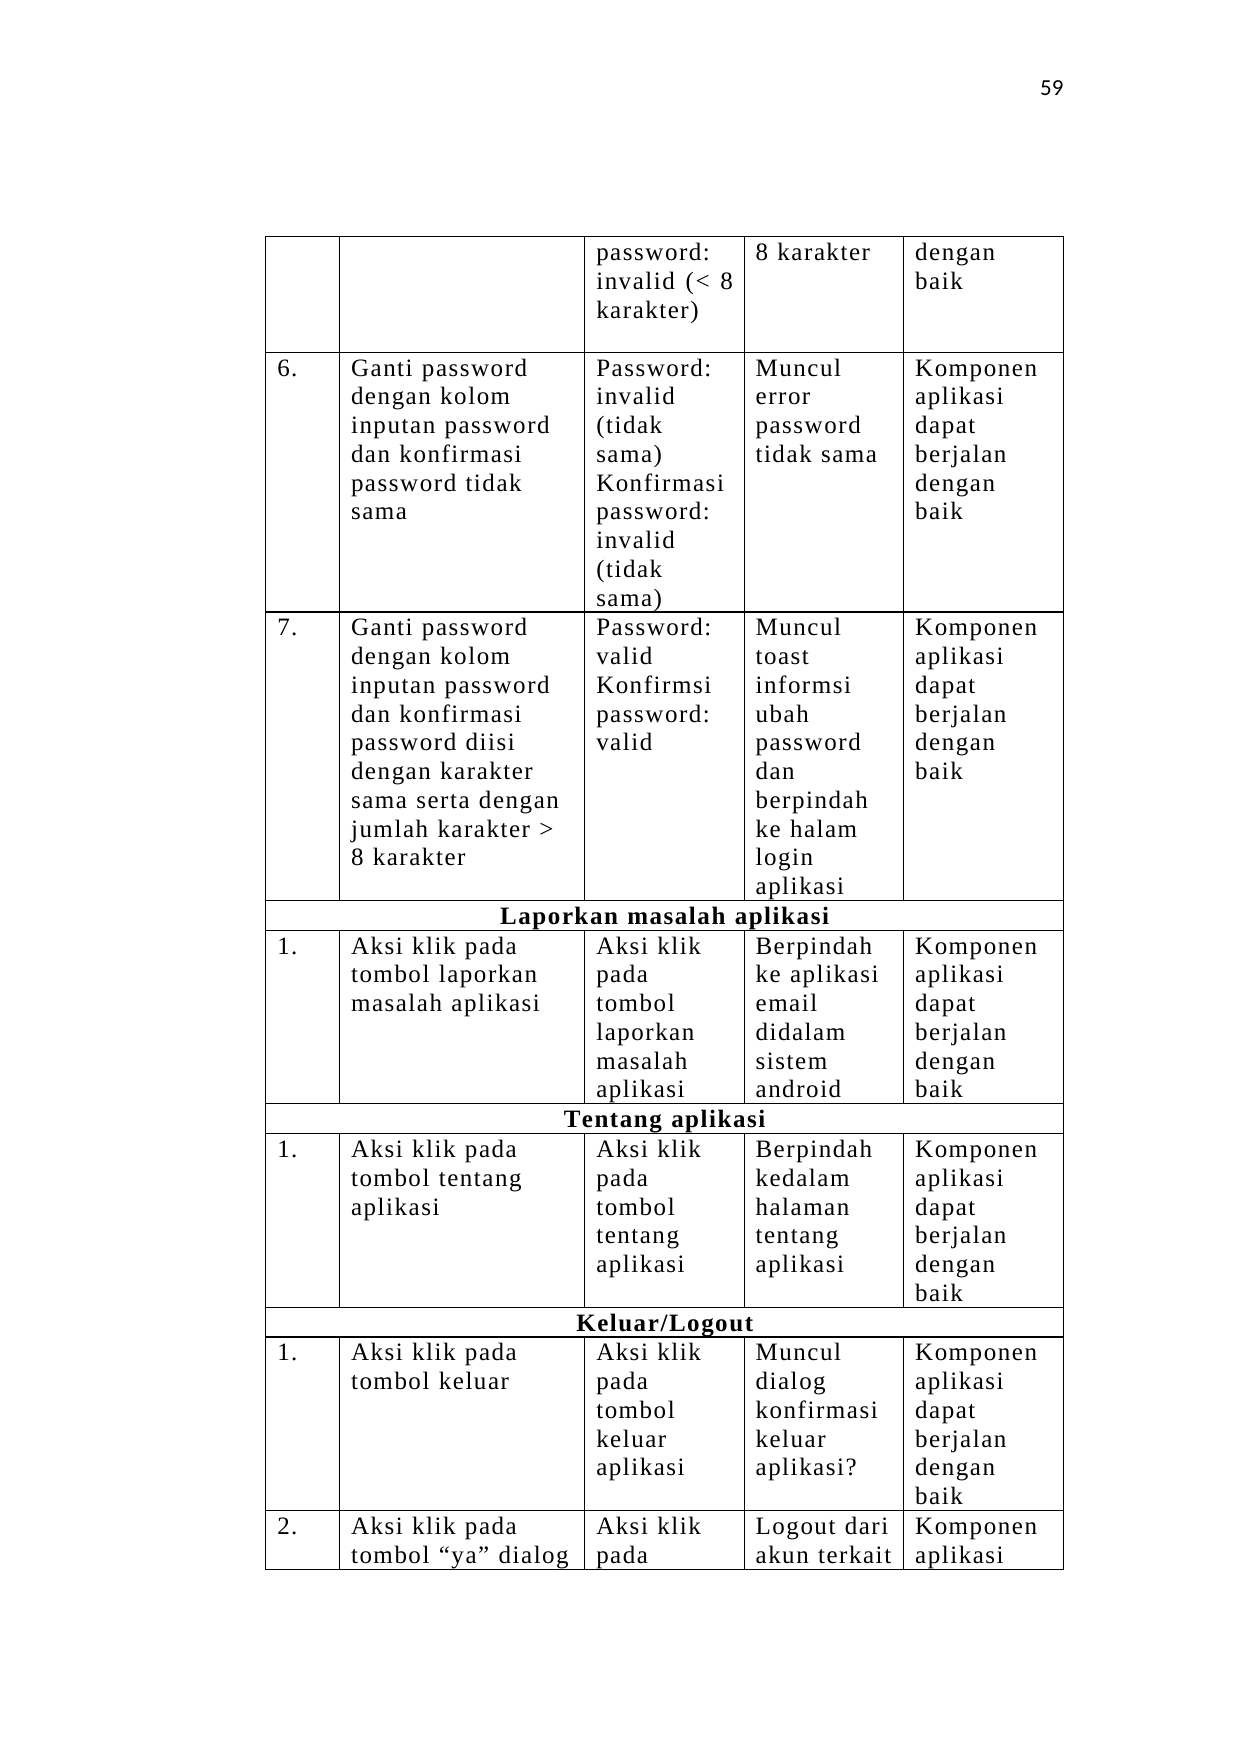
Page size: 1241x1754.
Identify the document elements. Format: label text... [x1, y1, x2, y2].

table_cell Aksi klik pada tombol tentang aplikasi [340, 1134, 584, 1307]
table_cell Ganti password dengan kolom inputan password dan konfirmasi password tidak sama [340, 353, 584, 611]
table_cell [340, 1511, 584, 1568]
table_cell Laporkan masalah aplikasi [266, 901, 1063, 930]
table_cell Komponen aplikasi dapat berjalan dengan baik [904, 613, 1063, 900]
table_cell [745, 237, 903, 352]
table_cell Password: valid Konfirmsi password: valid [585, 613, 744, 900]
table_cell Berpindah ke aplikasi email didalam sistem android [745, 931, 903, 1103]
table_cell Keluar/Logout [266, 1308, 1063, 1336]
table_cell Aksi klik pada tombol keluar [340, 1338, 584, 1510]
table_cell 2. [266, 1511, 339, 1568]
table_cell Komponen aplikasi dapat berjalan dengan baik [904, 1338, 1063, 1510]
table_cell 7. [266, 613, 339, 900]
table_cell Komponen aplikasi dapat berjalan dengan baik [904, 1134, 1063, 1307]
table_cell 1. [266, 931, 339, 1103]
table_cell Ganti password dengan kolom inputan password dan konfirmasi password diisi dengan karakter sama serta dengan jumlah karakter > 8 karakter [340, 613, 584, 900]
table_cell Muncul toast informsi ubah password dan berpindah ke halam login aplikasi [745, 613, 903, 900]
table_cell Tentang aplikasi [266, 1104, 1063, 1133]
table_cell 5. [266, 237, 339, 352]
table_cell Aksi klik pada tombol tentang aplikasi [585, 1134, 744, 1307]
table_cell Komponen aplikasi dapat berjalan dengan baik [904, 353, 1063, 611]
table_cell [904, 237, 1063, 352]
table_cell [585, 1511, 744, 1568]
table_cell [585, 237, 744, 352]
table_cell Aksi klik pada tombol keluar aplikasi [585, 1338, 744, 1510]
table_cell Password: invalid (tidak sama) Konfirmasi password: invalid (tidak sama) [585, 353, 744, 611]
table_cell 1. [266, 1134, 339, 1307]
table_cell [340, 237, 584, 352]
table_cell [904, 1511, 1063, 1568]
table_cell Muncul dialog konfirmasi keluar aplikasi? [745, 1338, 903, 1510]
table_cell Komponen aplikasi dapat berjalan dengan baik [904, 931, 1063, 1103]
table_cell 6. [266, 353, 339, 611]
table_cell Berpindah kedalam halaman tentang aplikasi [745, 1134, 903, 1307]
table_cell Aksi klik pada tombol laporkan masalah aplikasi [340, 931, 584, 1103]
table_cell 1. [266, 1338, 339, 1510]
table_cell Muncul error password tidak sama [745, 353, 903, 611]
table_cell Aksi klik pada tombol laporkan masalah aplikasi [585, 931, 744, 1103]
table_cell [745, 1511, 903, 1568]
